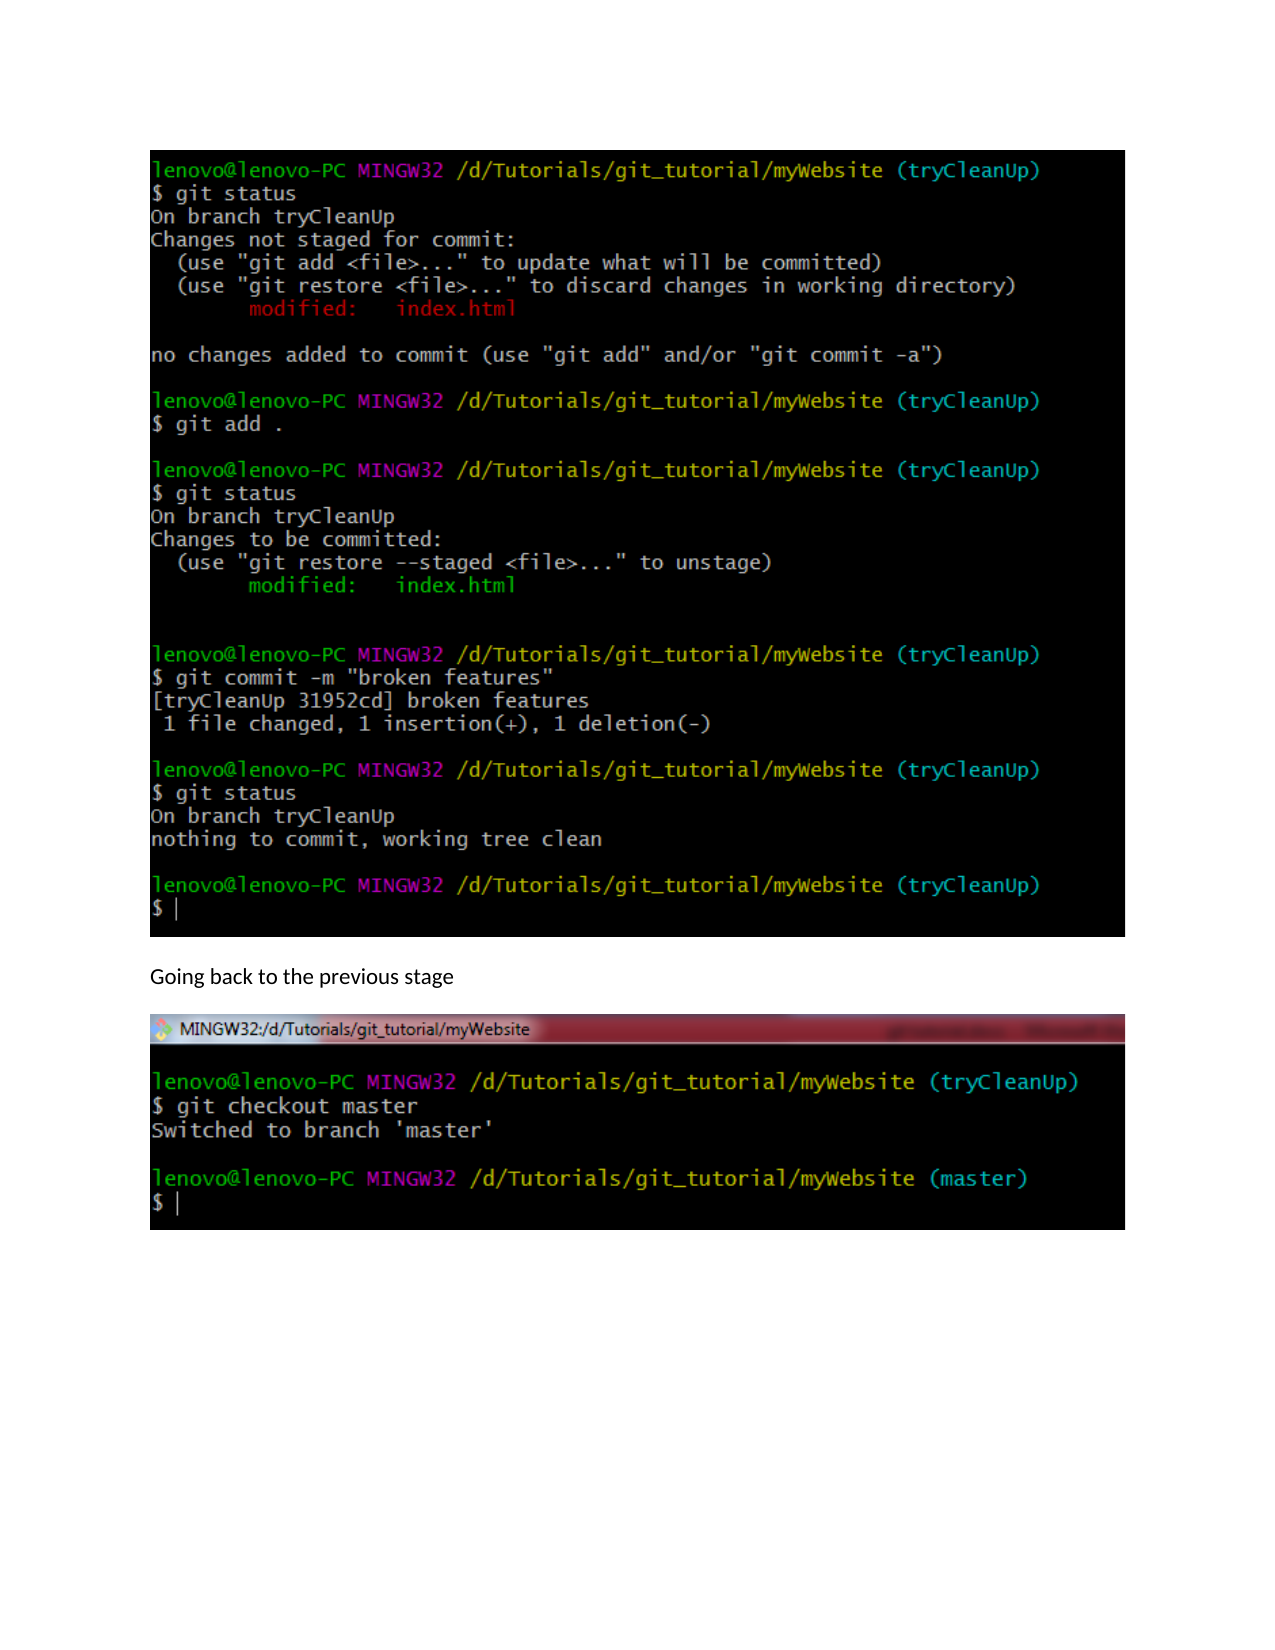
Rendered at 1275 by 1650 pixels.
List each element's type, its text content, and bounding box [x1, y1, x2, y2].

picture [150, 150, 1125, 937]
picture [150, 1014, 1125, 1230]
text Going back to the previous stage [150, 962, 1125, 990]
